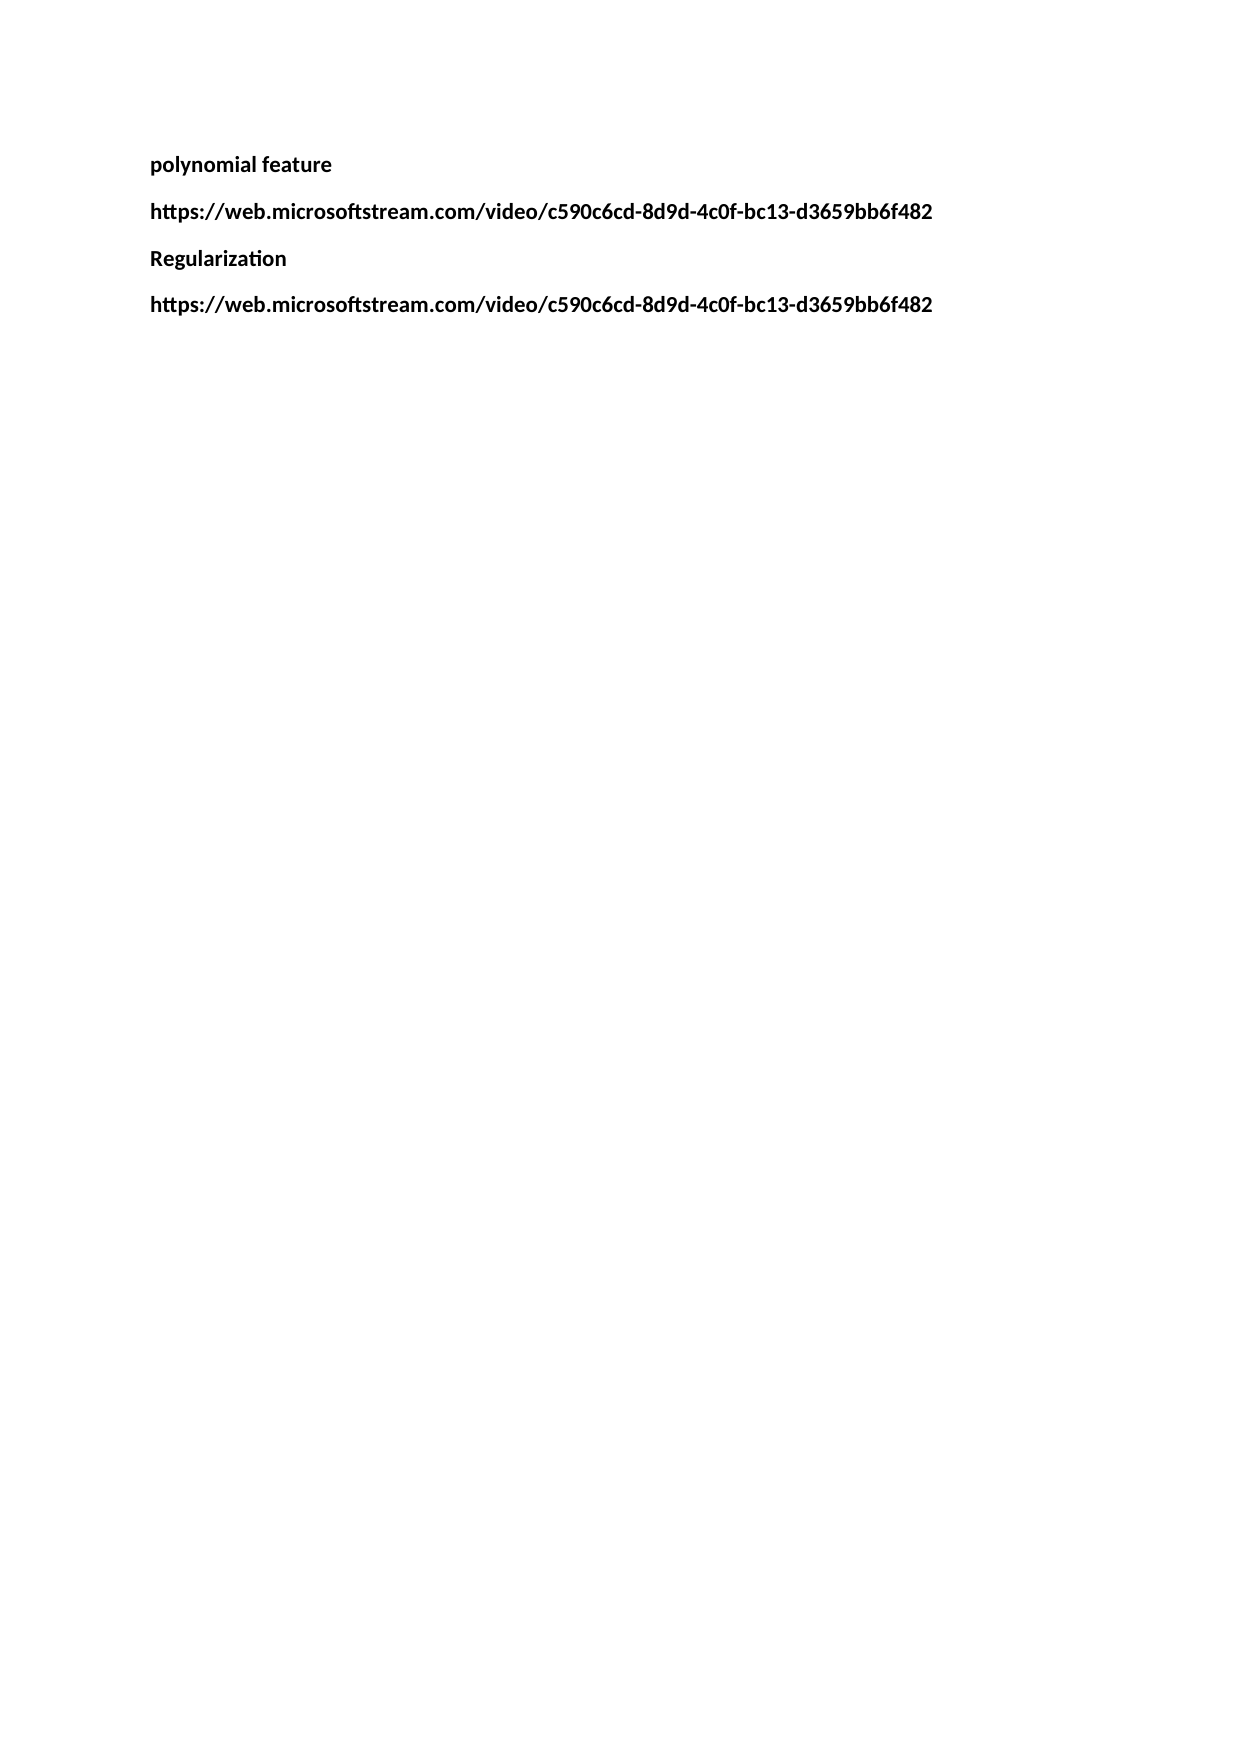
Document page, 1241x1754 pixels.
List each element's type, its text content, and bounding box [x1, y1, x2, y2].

text polynomial feature [150, 150, 1090, 178]
text Regularization [150, 244, 1090, 272]
text https://web.microsoftstream.com/video/c590c6cd-8d9d-4c0f-bc13-d3659bb6f482 [150, 197, 1090, 225]
text https://web.microsoftstream.com/video/c590c6cd-8d9d-4c0f-bc13-d3659bb6f482 [150, 291, 1090, 319]
